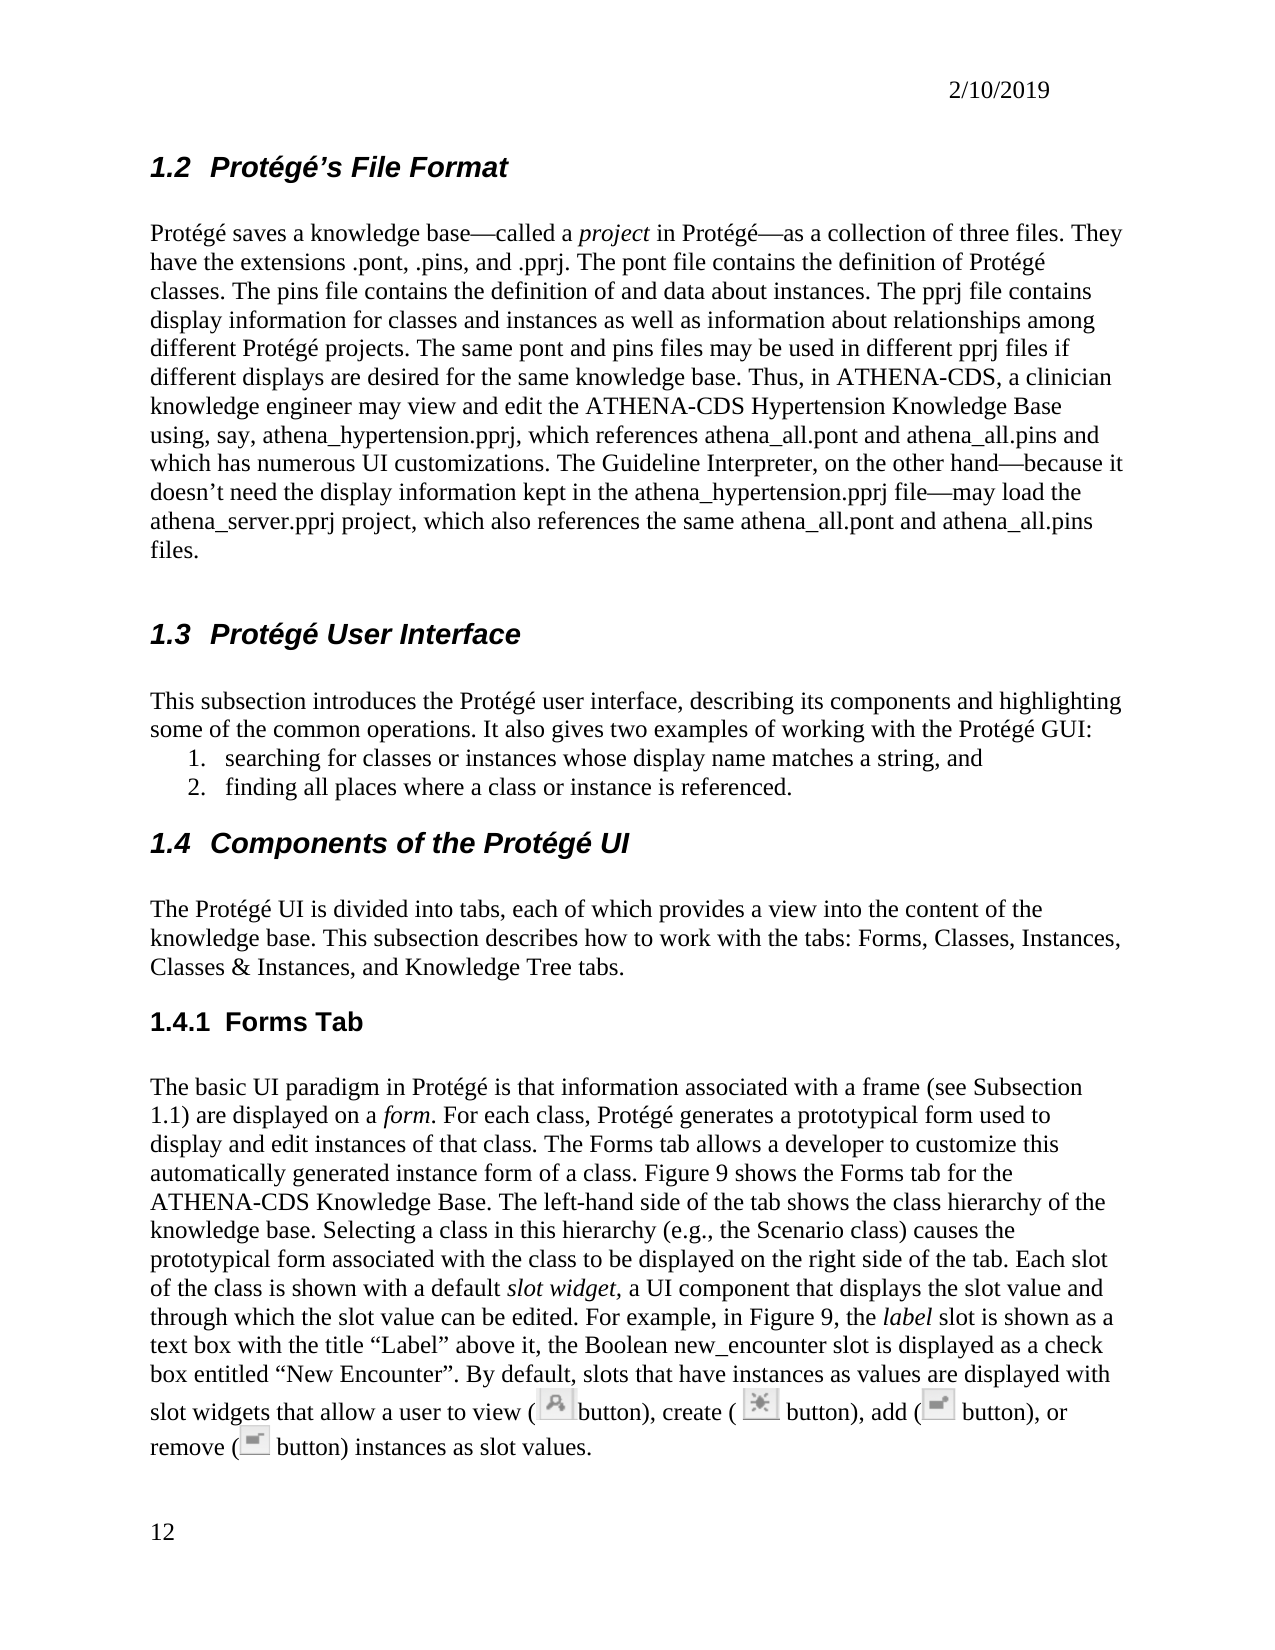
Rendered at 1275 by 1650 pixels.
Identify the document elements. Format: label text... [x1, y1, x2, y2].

picture [921, 1388, 956, 1420]
list finding all places where a class or instance is referenced. [187, 772, 1125, 801]
text The basic UI paradigm in Protégé is that information associated with a frame (see Subsection 1.1) are displayed on a form. For each class, Protégé generates a prototypical form used to display and edit instances of that class. The Forms tab allows a developer to customize this automatically generated instance form of a class. Figure 9 shows the Forms tab for the ATHENA-CDS Knowledge Base. The left-hand side of the tab shows the class hierarchy of the knowledge base. Selecting a class in this hierarchy (e.g., the Scenario class) causes the prototypical form associated with the class to be displayed on the right side of the tab. Each slot of the class is shown with a default slot widget, a UI component that displays the slot value and through which the slot value can be edited. For example, in Figure 9, the label slot is shown as a text box with the title “Label” above it, the Boolean new_encounter slot is displayed as a check box entitled “New Encounter”. By default, slots that have instances as values are displayed with slot widgets that allow a user to view (button), create ( button), add ( button), or remove ( button) instances as slot values. [150, 1072, 1125, 1460]
picture [742, 1388, 780, 1420]
subtitle Components of the Protégé UI [150, 826, 1125, 859]
text The Protégé UI is divided into tabs, each of which provides a view into the content of the knowledge base. This subsection describes how to work with the tabs: Forms, Classes, Instances, Classes & Instances, and Knowledge Tree tabs. [150, 894, 1125, 981]
subtitle Protégé User Interface [150, 617, 1125, 651]
text Protégé saves a knowledge base—called a project in Protégé—as a collection of three files. They have the extensions .pont, .pins, and .pprj. The pont file contains the definition of Protégé classes. The pins file contains the definition of and data about instances. The pprj file contains display information for classes and instances as well as information about relationships among different Protégé projects. The same pont and pins files may be used in different pprj files if different displays are desired for the same knowledge base. Thus, in ATHENA-CDS, a clinician knowledge engineer may view and edit the ATHENA-CDS Hypertension Knowledge Base using, say, athena_hypertension.pprj, which references athena_all.pont and athena_all.pins and which has numerous UI customizations. The Guideline Interpreter, on the other hand—because it doesn’t need the display information kept in the athena_hypertension.pprj file—may load the athena_server.pprj project, which also references the same athena_all.pont and athena_all.pins files. [150, 218, 1125, 563]
picture [239, 1425, 271, 1455]
list searching for classes or instances whose display name matches a string, and [187, 743, 1125, 772]
picture [536, 1388, 578, 1420]
subtitle Protégé’s File Format [150, 150, 1125, 183]
text This subsection introduces the Protégé user interface, describing its components and highlighting some of the common operations. It also gives two examples of working with the Protégé GUI: [150, 686, 1125, 743]
subtitle Forms Tab [150, 1006, 1125, 1037]
